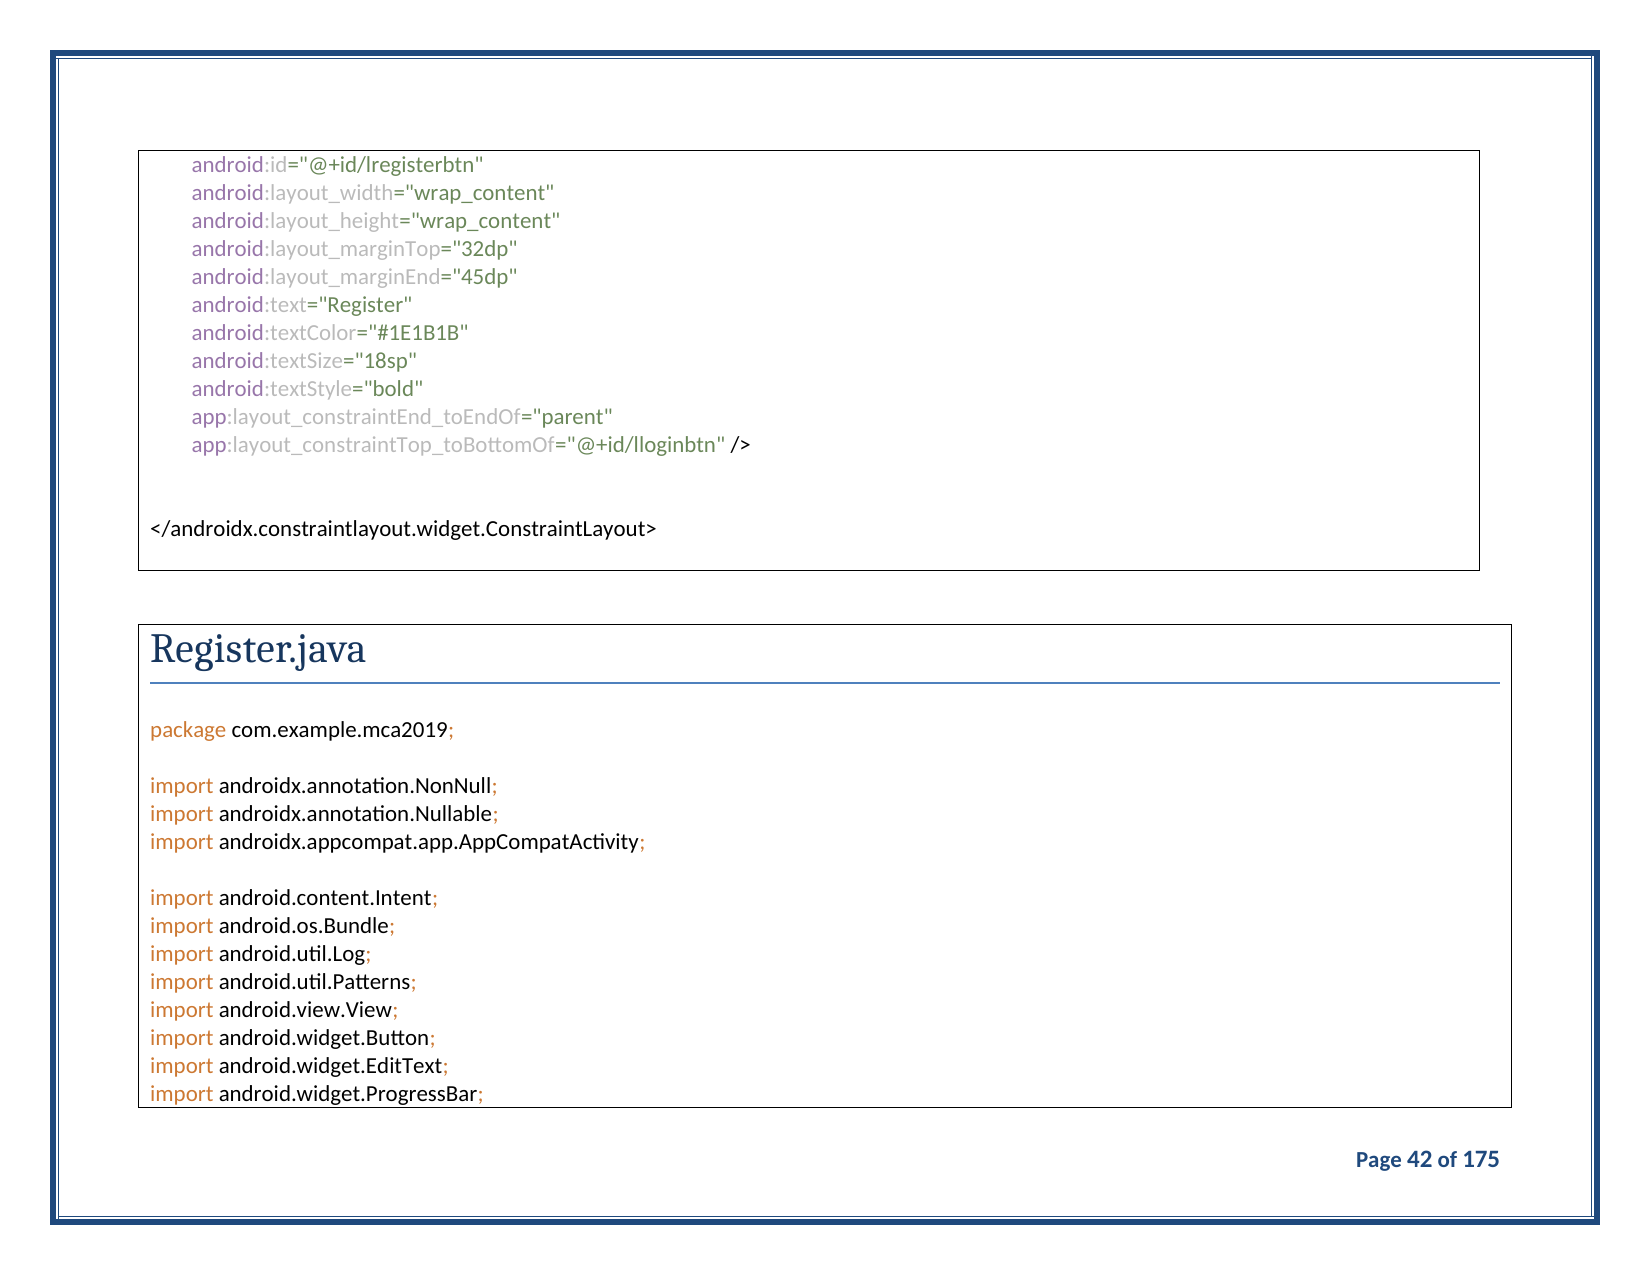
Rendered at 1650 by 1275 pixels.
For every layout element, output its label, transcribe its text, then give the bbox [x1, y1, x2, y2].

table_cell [139, 151, 1479, 570]
table_header Register.java [139, 625, 1511, 715]
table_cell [139, 715, 1511, 1107]
